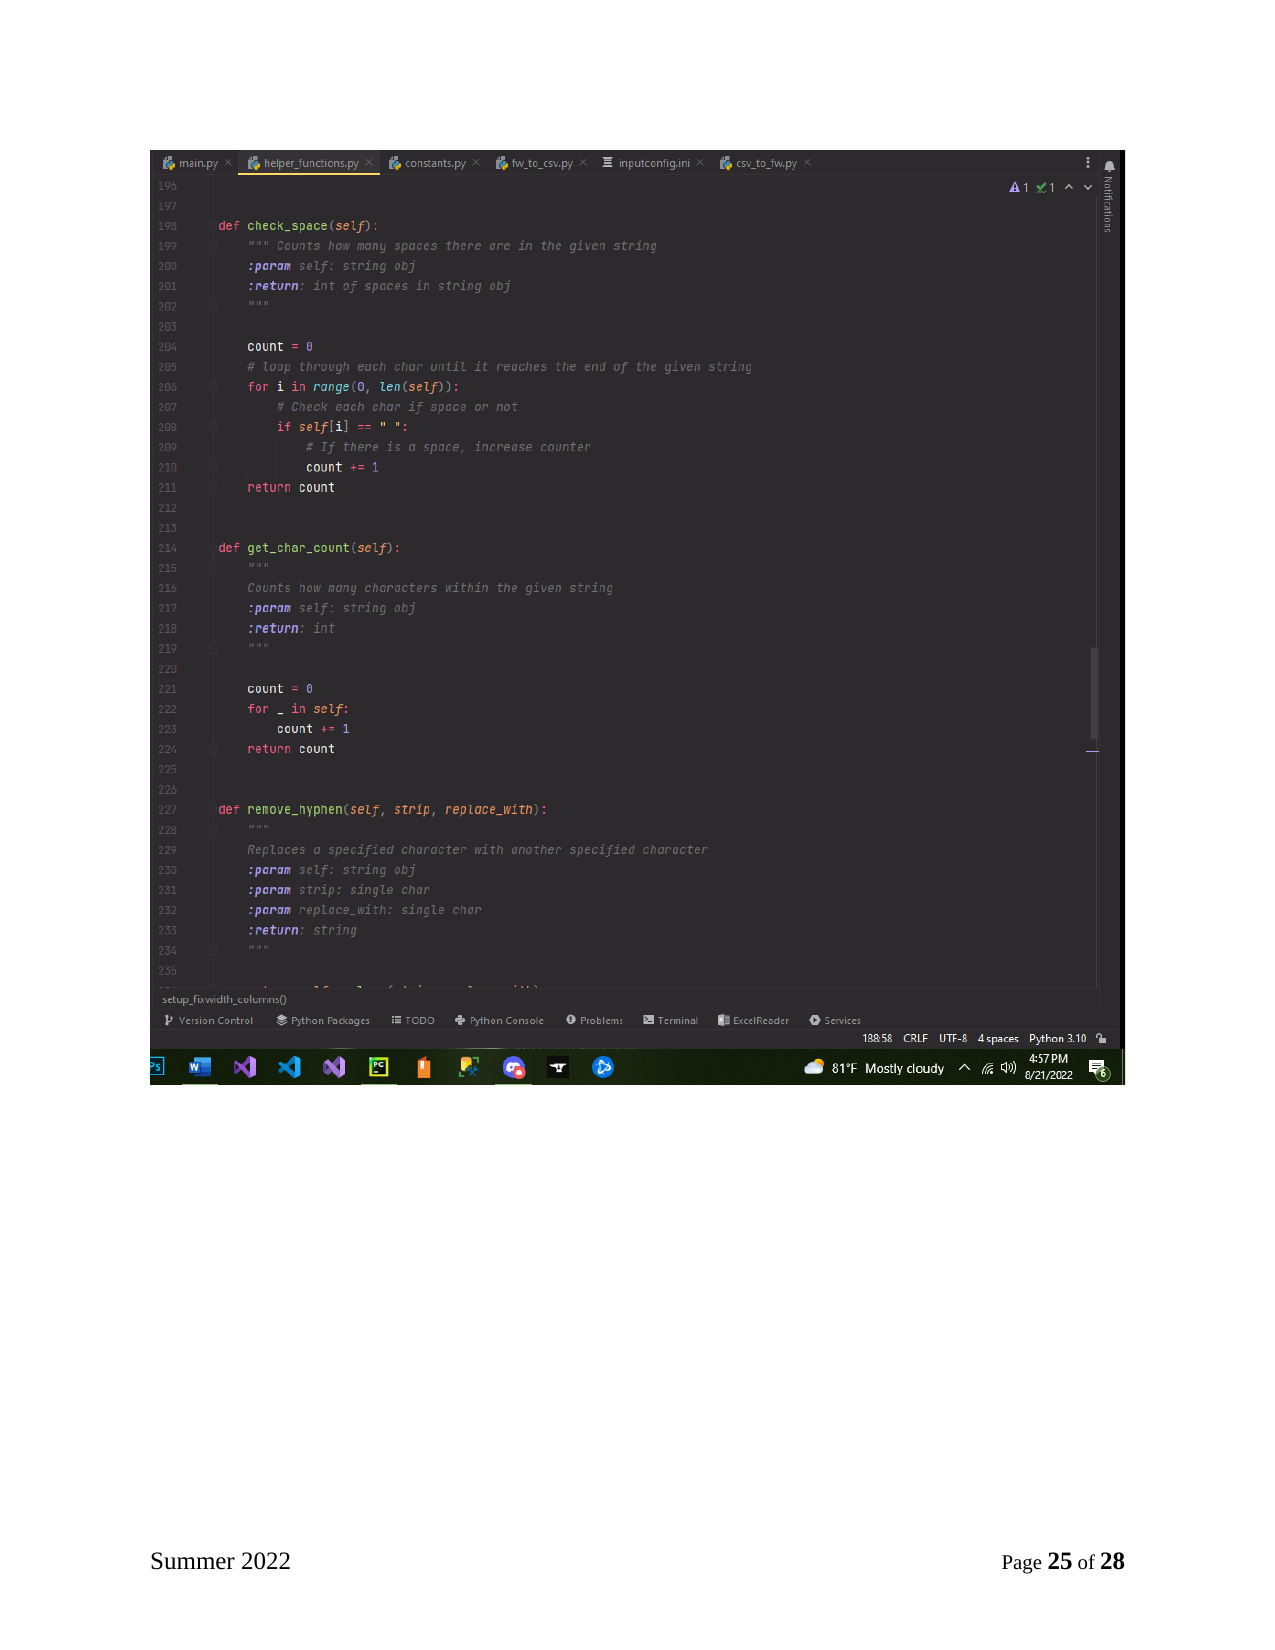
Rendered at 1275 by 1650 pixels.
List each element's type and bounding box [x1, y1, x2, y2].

picture [150, 1060, 162, 1066]
picture [150, 150, 1125, 1085]
picture [150, 1069, 162, 1073]
